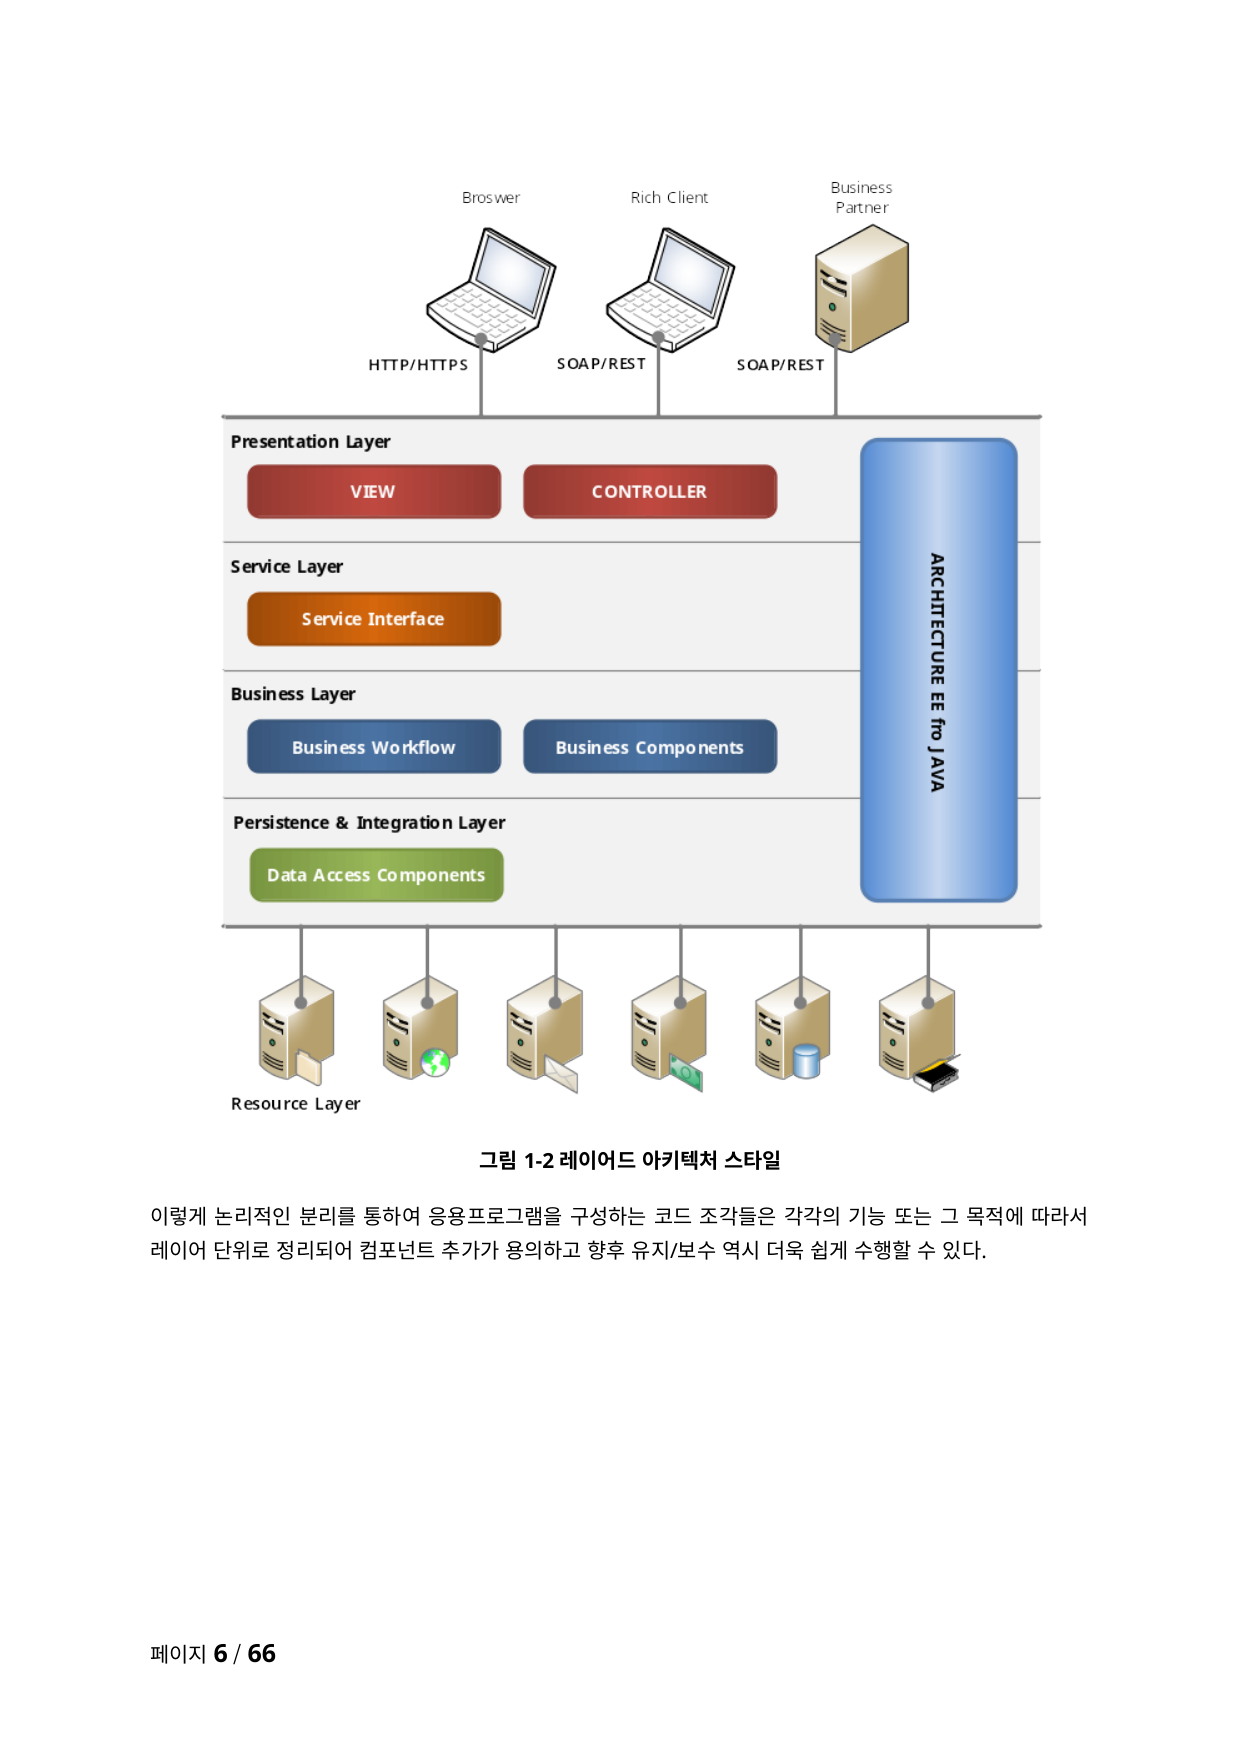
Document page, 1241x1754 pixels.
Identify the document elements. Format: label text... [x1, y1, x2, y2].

text 이렇게 논리적인 분리를 통하여 응용프로그램을 구성하는 코드 조각들은 각각의 기능 또는 그 목적에 따라서 레이어 단위로 정리되어 컴포넌트 추가가 용의하고 향후 유지/보수 역시 더욱 쉽게 수행할 수 있다. [150, 1200, 1090, 1265]
